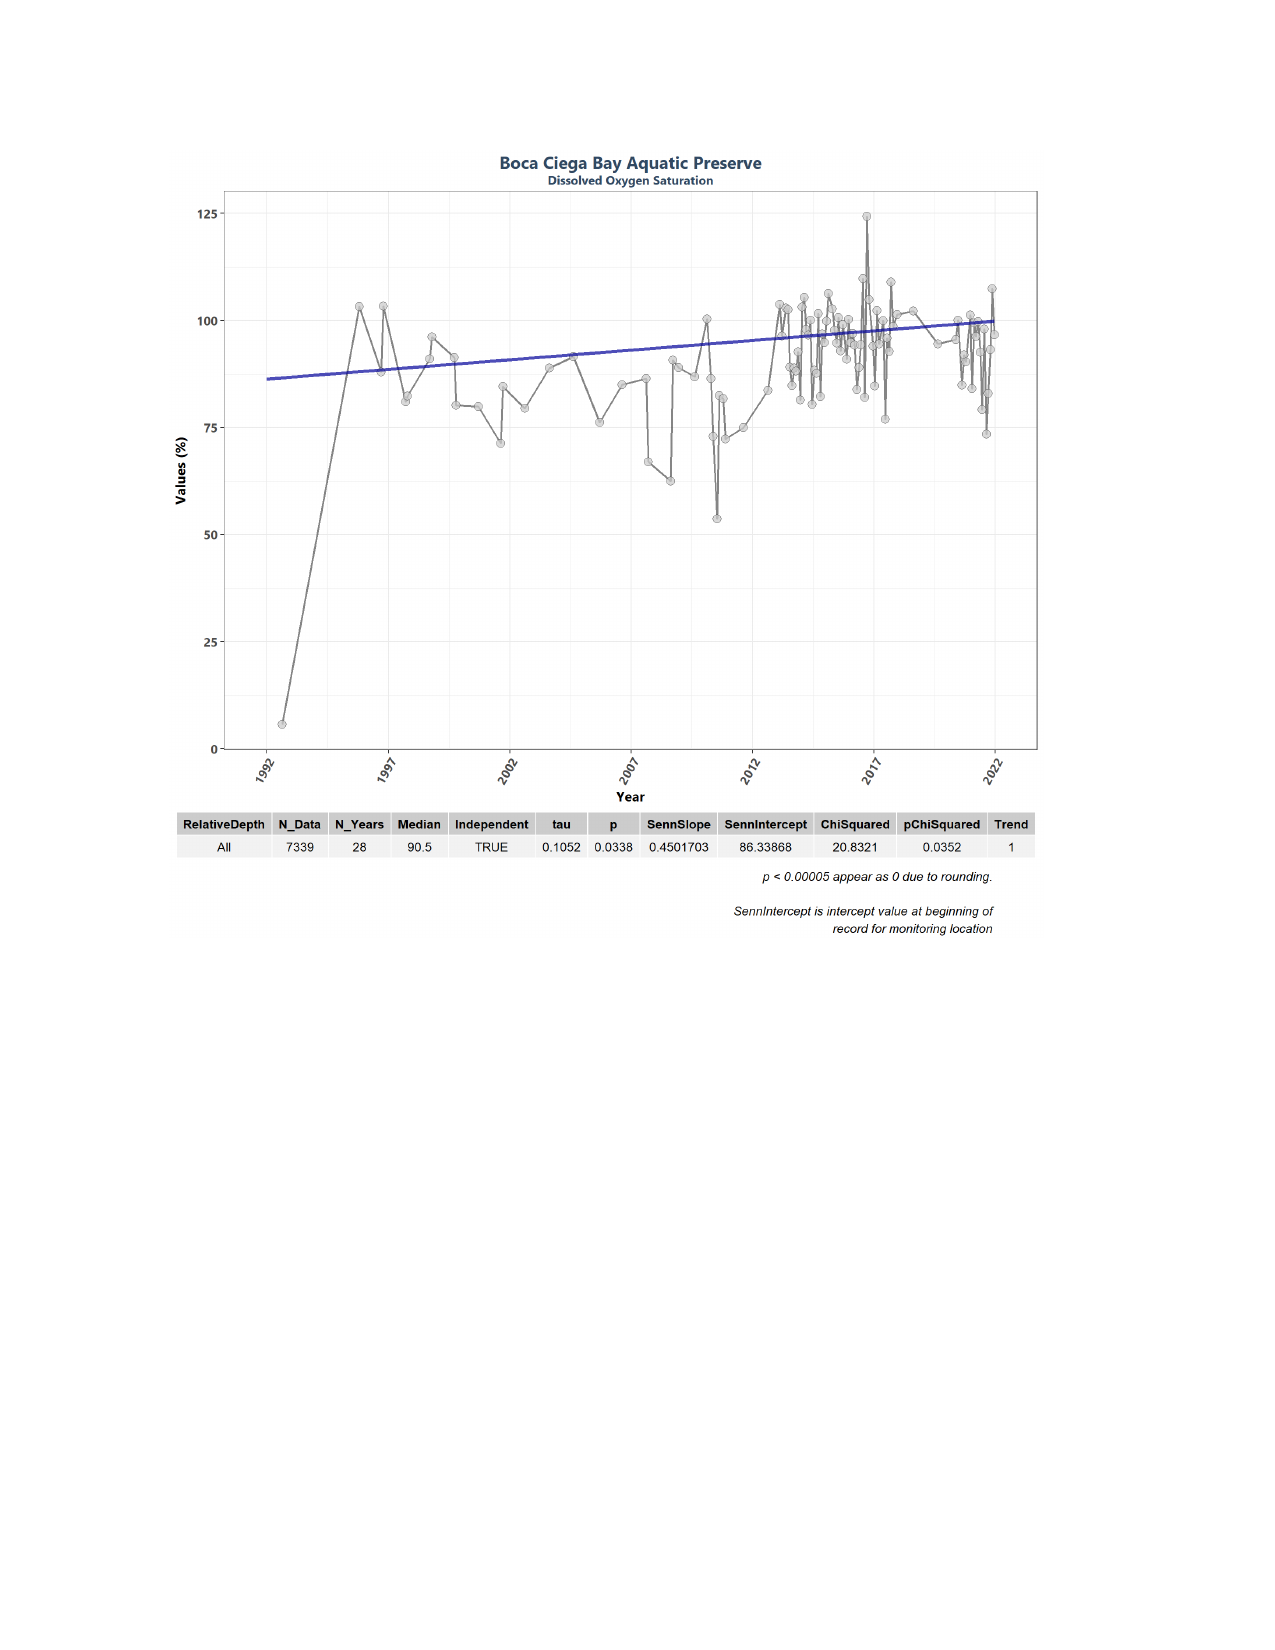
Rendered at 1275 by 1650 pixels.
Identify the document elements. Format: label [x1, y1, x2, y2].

picture [168, 150, 1044, 938]
